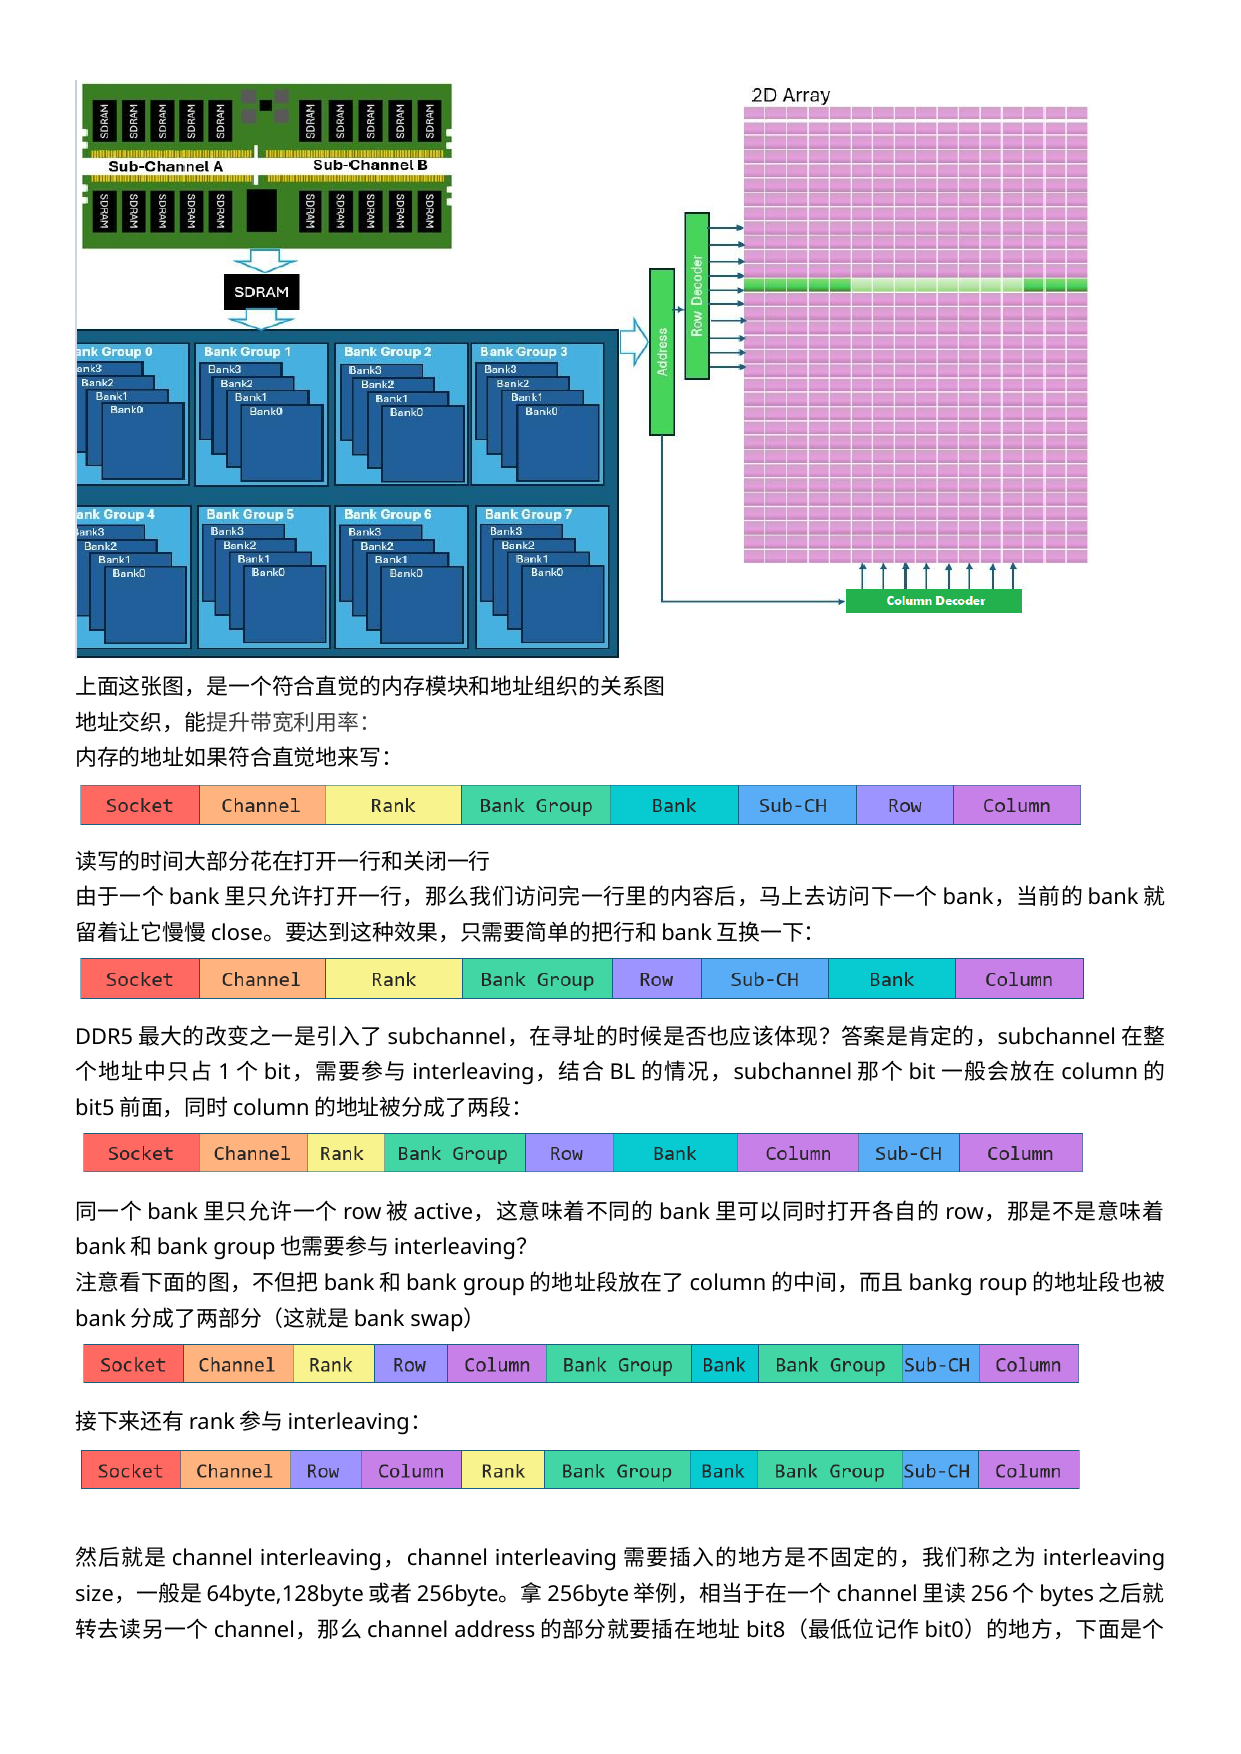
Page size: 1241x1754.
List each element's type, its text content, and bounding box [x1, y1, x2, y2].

text 同一个bank里只允许一个row被active，这意味着不同的bank里可以同时打开各自的row，那是不是意味着bank和bank group也需要参与interleaving？ [75, 1193, 1165, 1262]
text 地址交织，能提升带宽利用率： [75, 704, 1165, 737]
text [75, 1540, 1165, 1644]
picture [75, 1439, 1091, 1507]
picture [75, 950, 1091, 1008]
picture [75, 775, 1091, 836]
text 注意看下面的图，不但把bank和bank group的地址段放在了column的中间，而且bankg roup的地址段也被bank分成了两部分（这就是bank swap） [75, 1265, 1165, 1333]
text 内存的地址如果符合直觉地来写： [75, 740, 1165, 772]
picture [75, 1125, 1091, 1176]
picture [75, 80, 1091, 659]
text 上面这张图，是一个符合直觉的内存模块和地址组织的关系图 [75, 669, 1165, 701]
text 由于一个bank里只允许打开一行，那么我们访问完一行里的内容后，马上去访问下一个bank，当前的bank就留着让它慢慢close。要达到这种效果，只需要简单的把行和bank互换一下： [75, 879, 1165, 947]
text DDR5最大的改变之一是引入了subchannel，在寻址的时候是否也应该体现？答案是肯定的，subchannel在整个地址中只占1个bit，需要参与interleaving，结合BL的情况，subchannel那个bit一般会放在column的bit5前面，同时column的地址被分成了两段： [75, 1018, 1165, 1122]
picture [75, 1336, 1091, 1392]
text 读写的时间大部分花在打开一行和关闭一行 [75, 843, 1165, 876]
text 接下来还有rank参与interleaving： [75, 1404, 1165, 1436]
